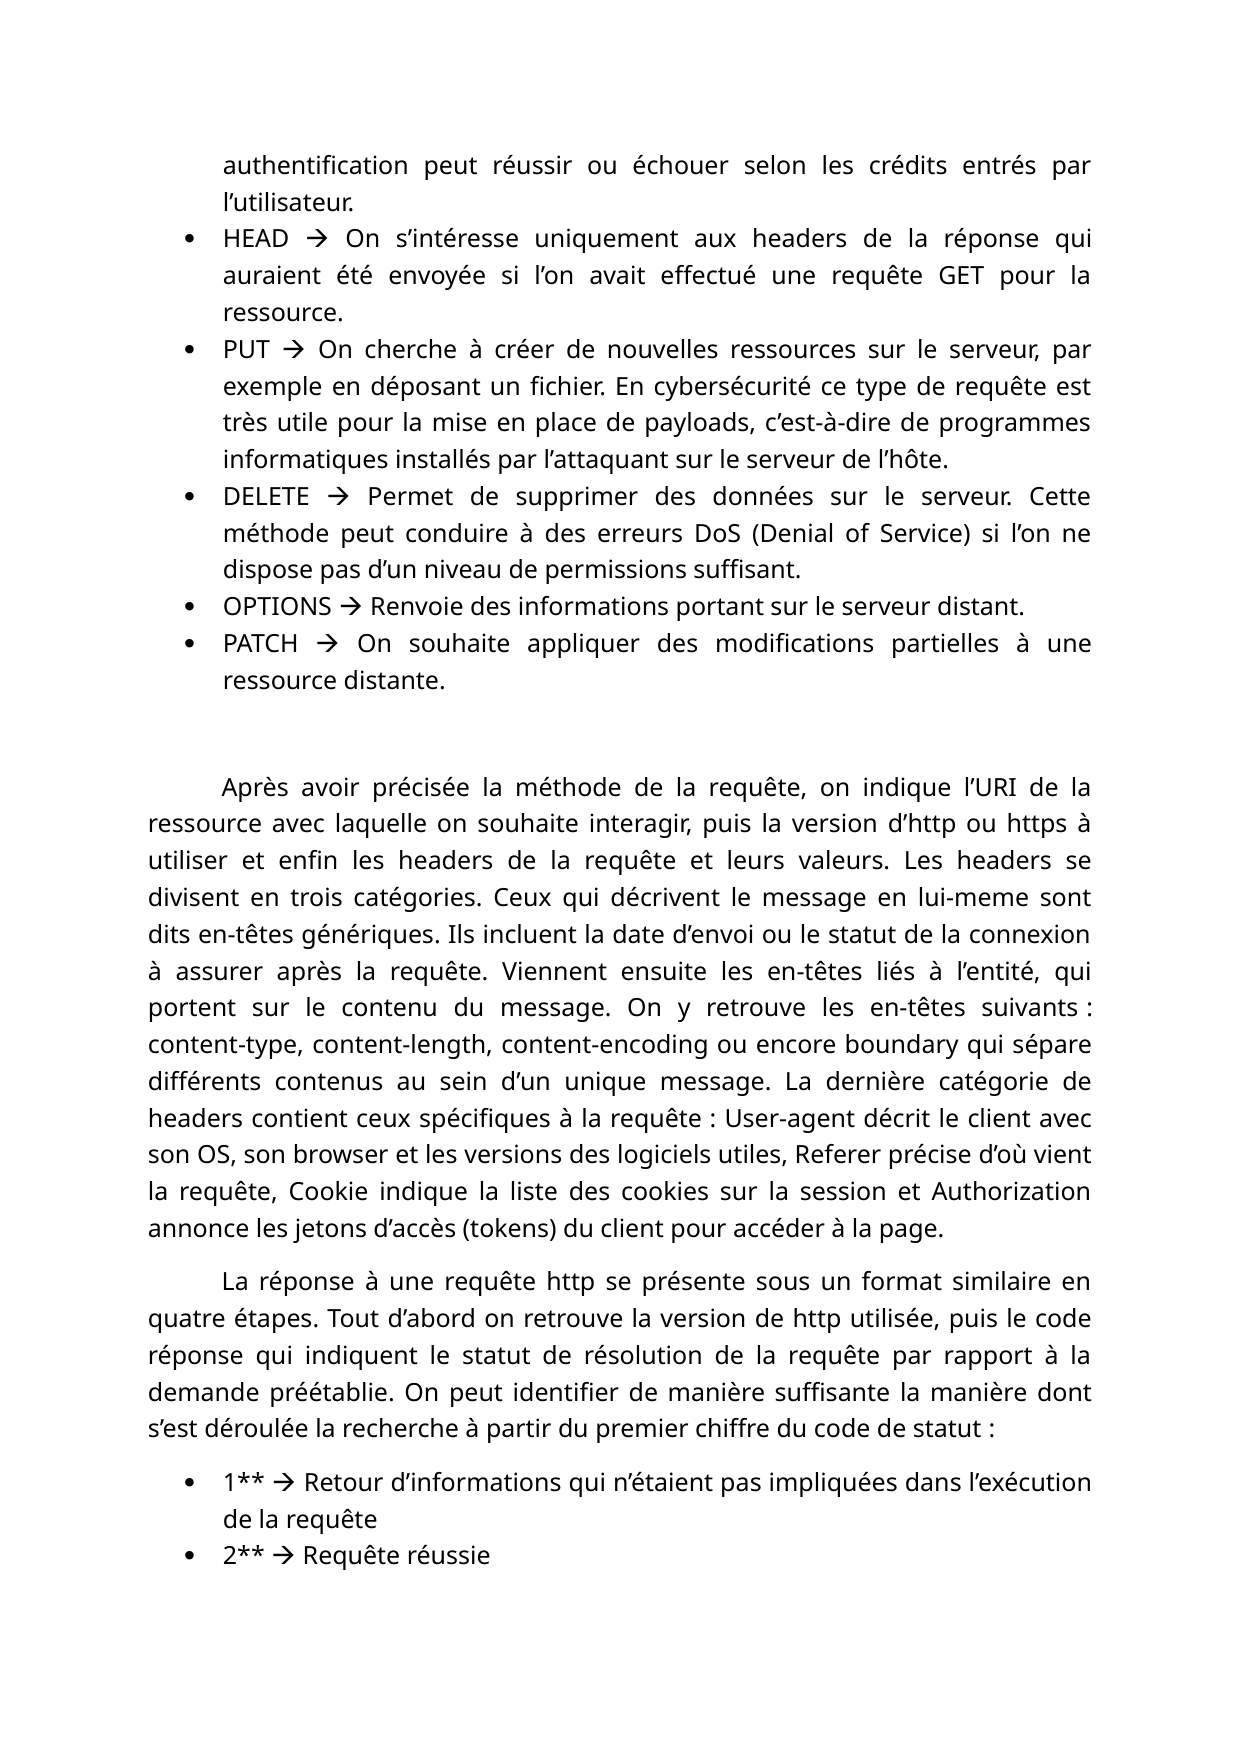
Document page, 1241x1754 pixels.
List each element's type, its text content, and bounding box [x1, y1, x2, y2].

list PUT On cherche à créer de nouvelles ressources sur le serveur, par exemple en déposant un fichier. En cybersécurité ce type de requête est très utile pour la mise en place de payloads, c’est-à-dire de programmes informatiques installés par l’attaquant sur le serveur de l’hôte. [185, 331, 1093, 476]
text La réponse à une requête http se présente sous un format similaire en quatre étapes. Tout d’abord on retrouve la version de http utilisée, puis le code réponse qui indiquent le statut de résolution de la requête par rapport à la demande préétablie. On peut identifier de manière suffisante la manière dont s’est déroulée la recherche à partir du premier chiffre du code de statut : [148, 1264, 1093, 1445]
list 2** Requête réussie [185, 1538, 1093, 1572]
list PATCH On souhaite appliquer des modifications partielles à une ressource distante. [185, 626, 1093, 696]
list 1** Retour d’informations qui n’étaient pas impliquées dans l’exécution de la requête [185, 1464, 1093, 1535]
list OPTIONS Renvoie des informations portant sur le serveur distant. [185, 589, 1093, 623]
list DELETE Permet de supprimer des données sur le serveur. Cette méthode peut conduire à des erreurs DoS (Denial of Service) si l’on ne dispose pas d’un niveau de permissions suffisant. [185, 478, 1093, 586]
text Après avoir précisée la méthode de la requête, on indique l’URI de la ressource avec laquelle on souhaite interagir, puis la version d’http ou https à utiliser et enfin les headers de la requête et leurs valeurs. Les headers se divisent en trois catégories. Ceux qui décrivent le message en lui-meme sont dits en-têtes génériques. Ils incluent la date d’envoi ou le statut de la connexion à assurer après la requête. Viennent ensuite les en-têtes liés à l’entité, qui portent sur le contenu du message. On y retrouve les en-têtes suivants : content-type, content-length, content-encoding ou encore boundary qui sépare différents contenus au sein d’un unique message. La dernière catégorie de headers contient ceux spécifiques à la requête : User-agent décrit le client avec son OS, son browser et les versions des logiciels utiles, Referer précise d’où vient la requête, Cookie indique la liste des cookies sur la session et Authorization annonce les jetons d’accès (tokens) du client pour accéder à la page. [148, 769, 1093, 1244]
list HEAD On s’intéresse uniquement aux headers de la réponse qui auraient été envoyée si l’on avait effectué une requête GET pour la ressource. [185, 221, 1093, 329]
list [185, 148, 1093, 218]
